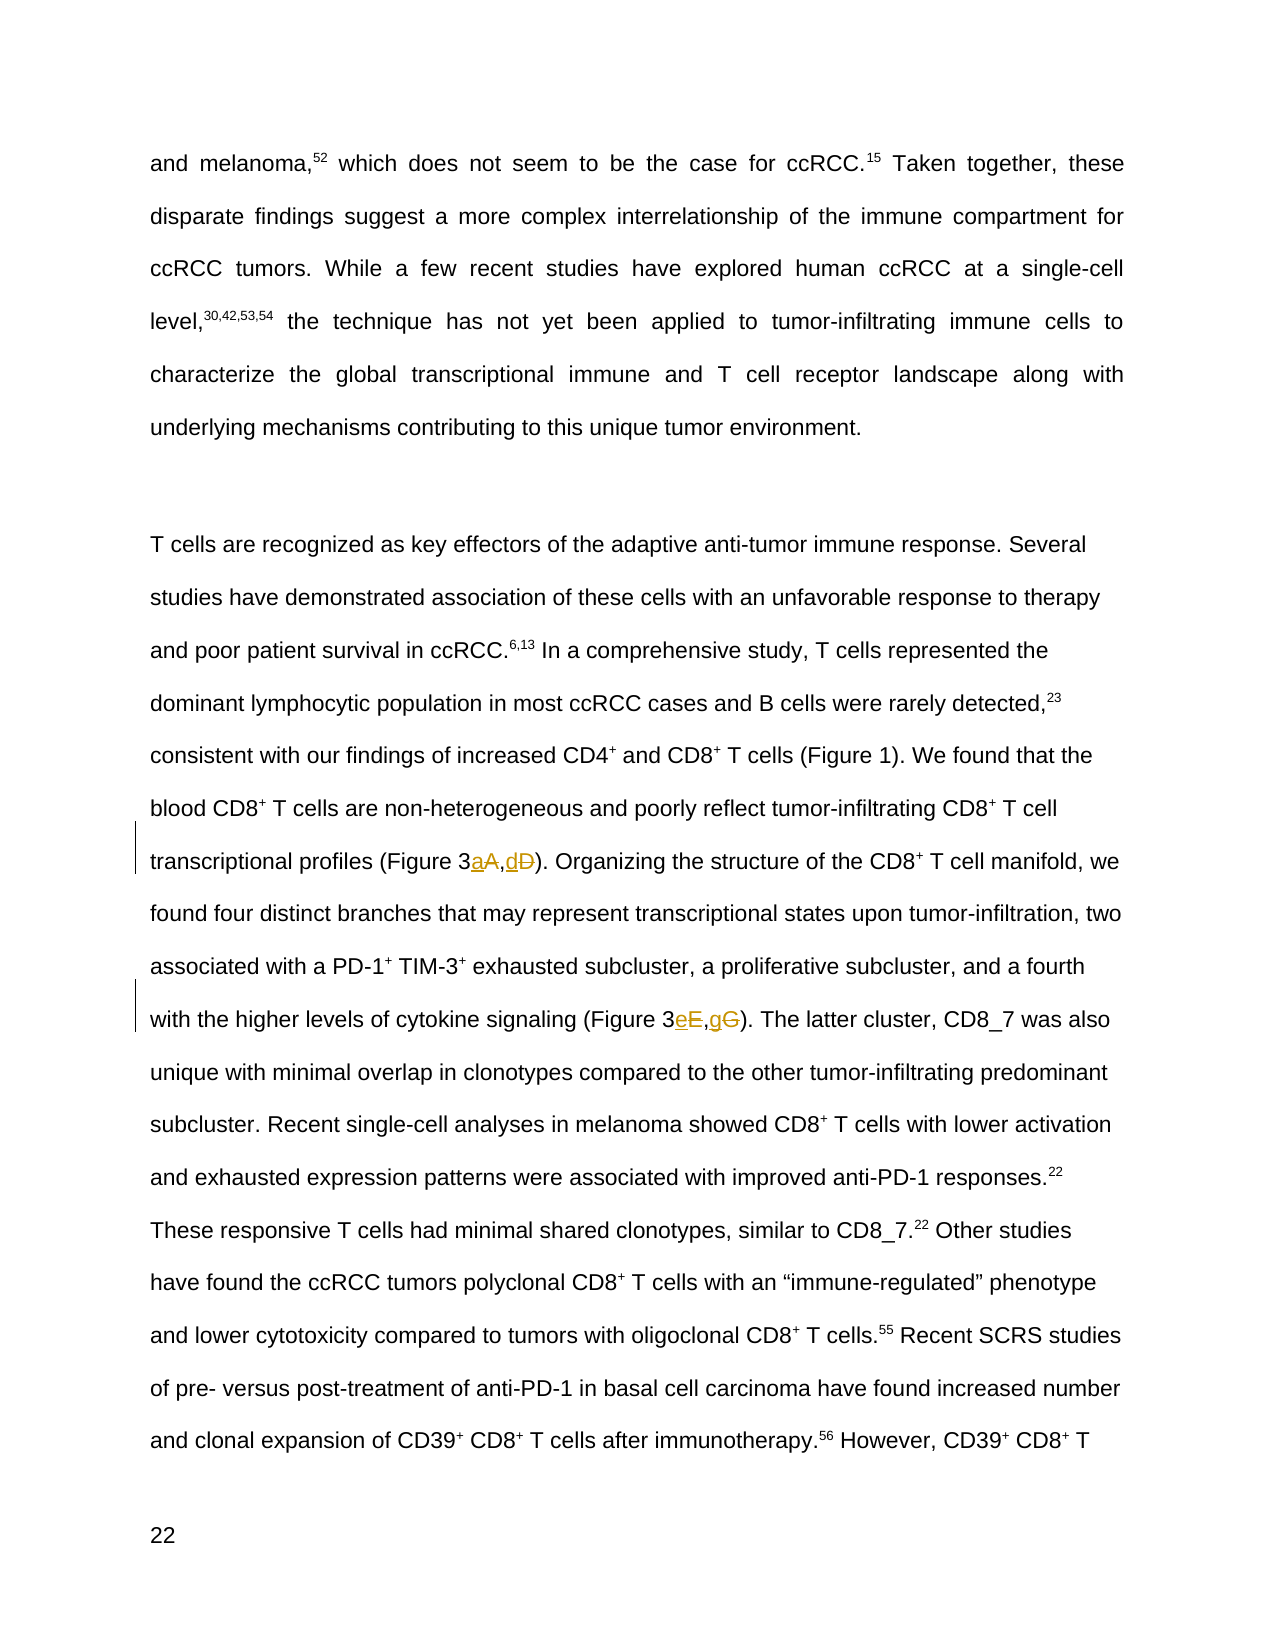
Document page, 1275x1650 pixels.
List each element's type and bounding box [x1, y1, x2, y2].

text [150, 150, 1125, 440]
text [150, 531, 1125, 1454]
